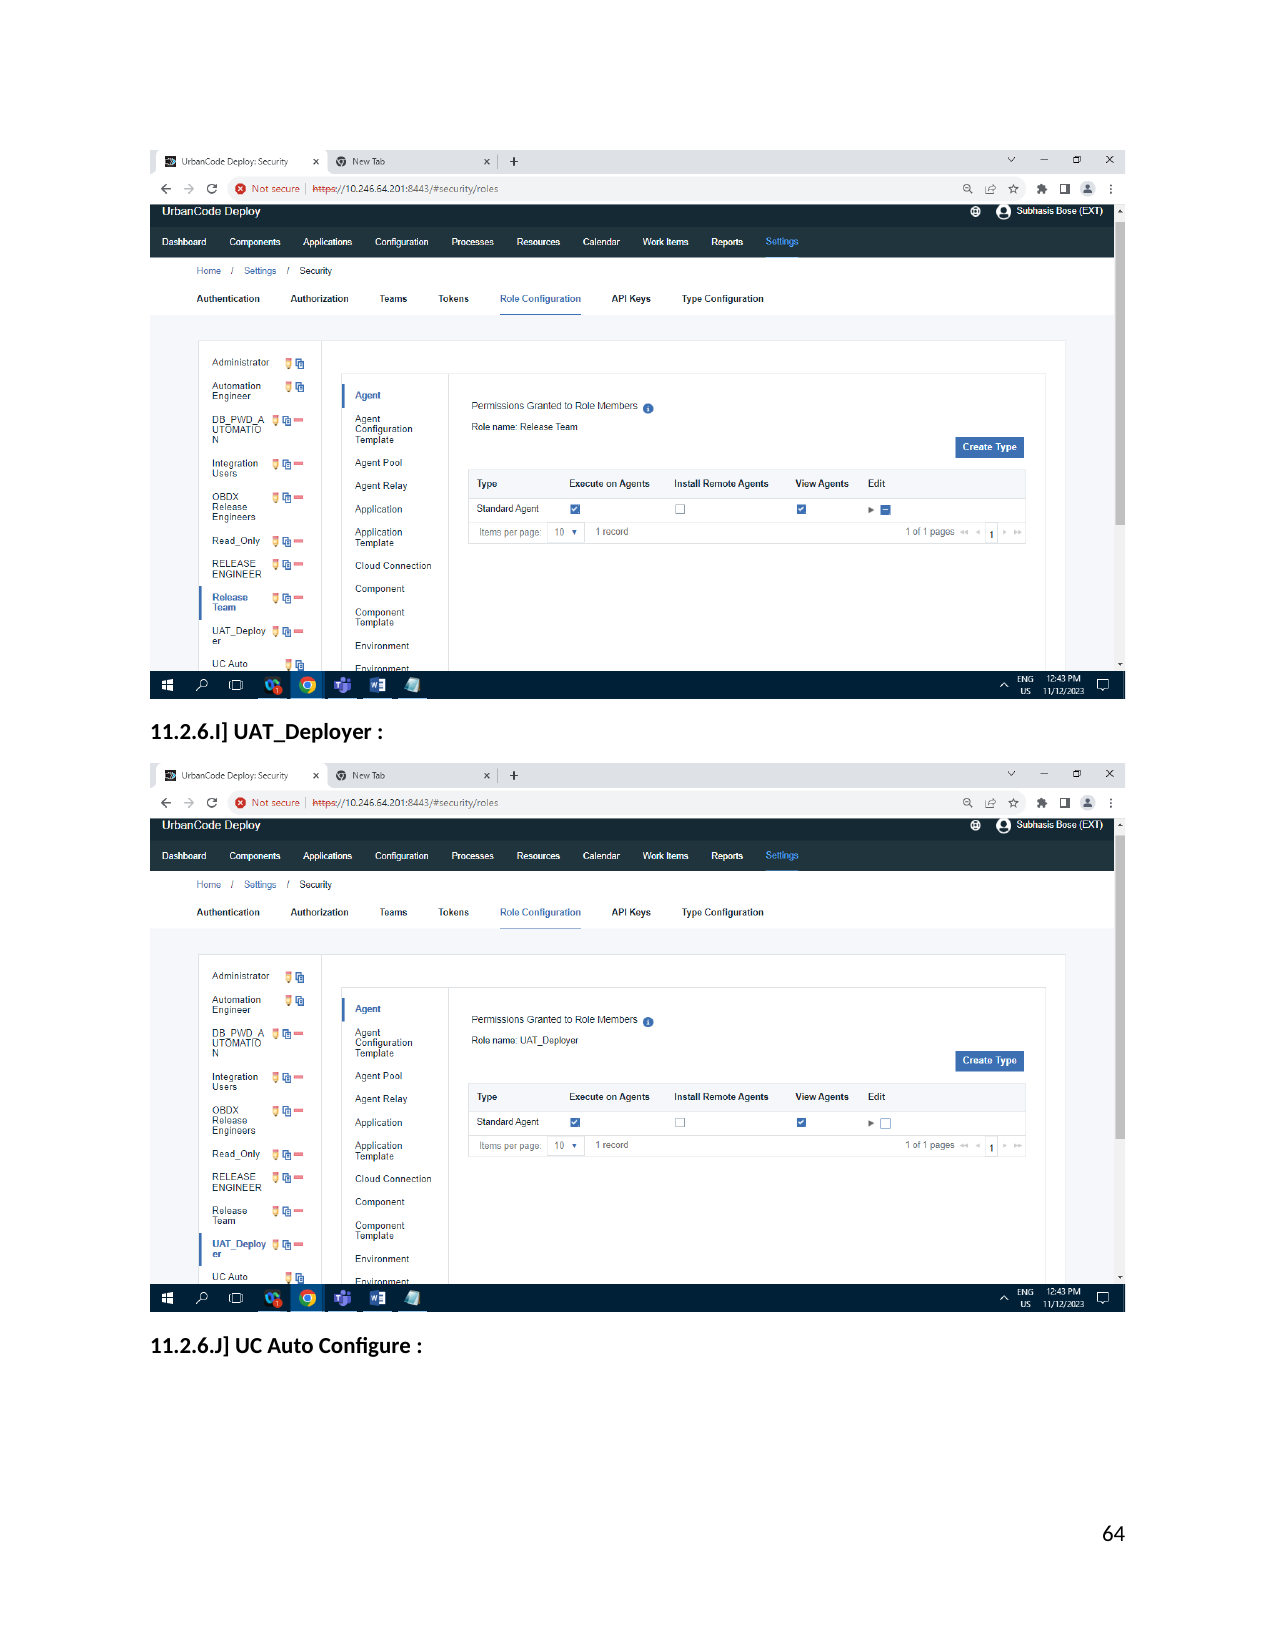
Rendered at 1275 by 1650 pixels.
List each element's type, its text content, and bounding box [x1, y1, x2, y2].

text 11.2.6.J] UC Auto Configure : [150, 1331, 1125, 1359]
picture [150, 763, 1125, 1312]
text 11.2.6.I] UAT_Deployer : [150, 717, 1125, 745]
picture [150, 150, 1125, 699]
